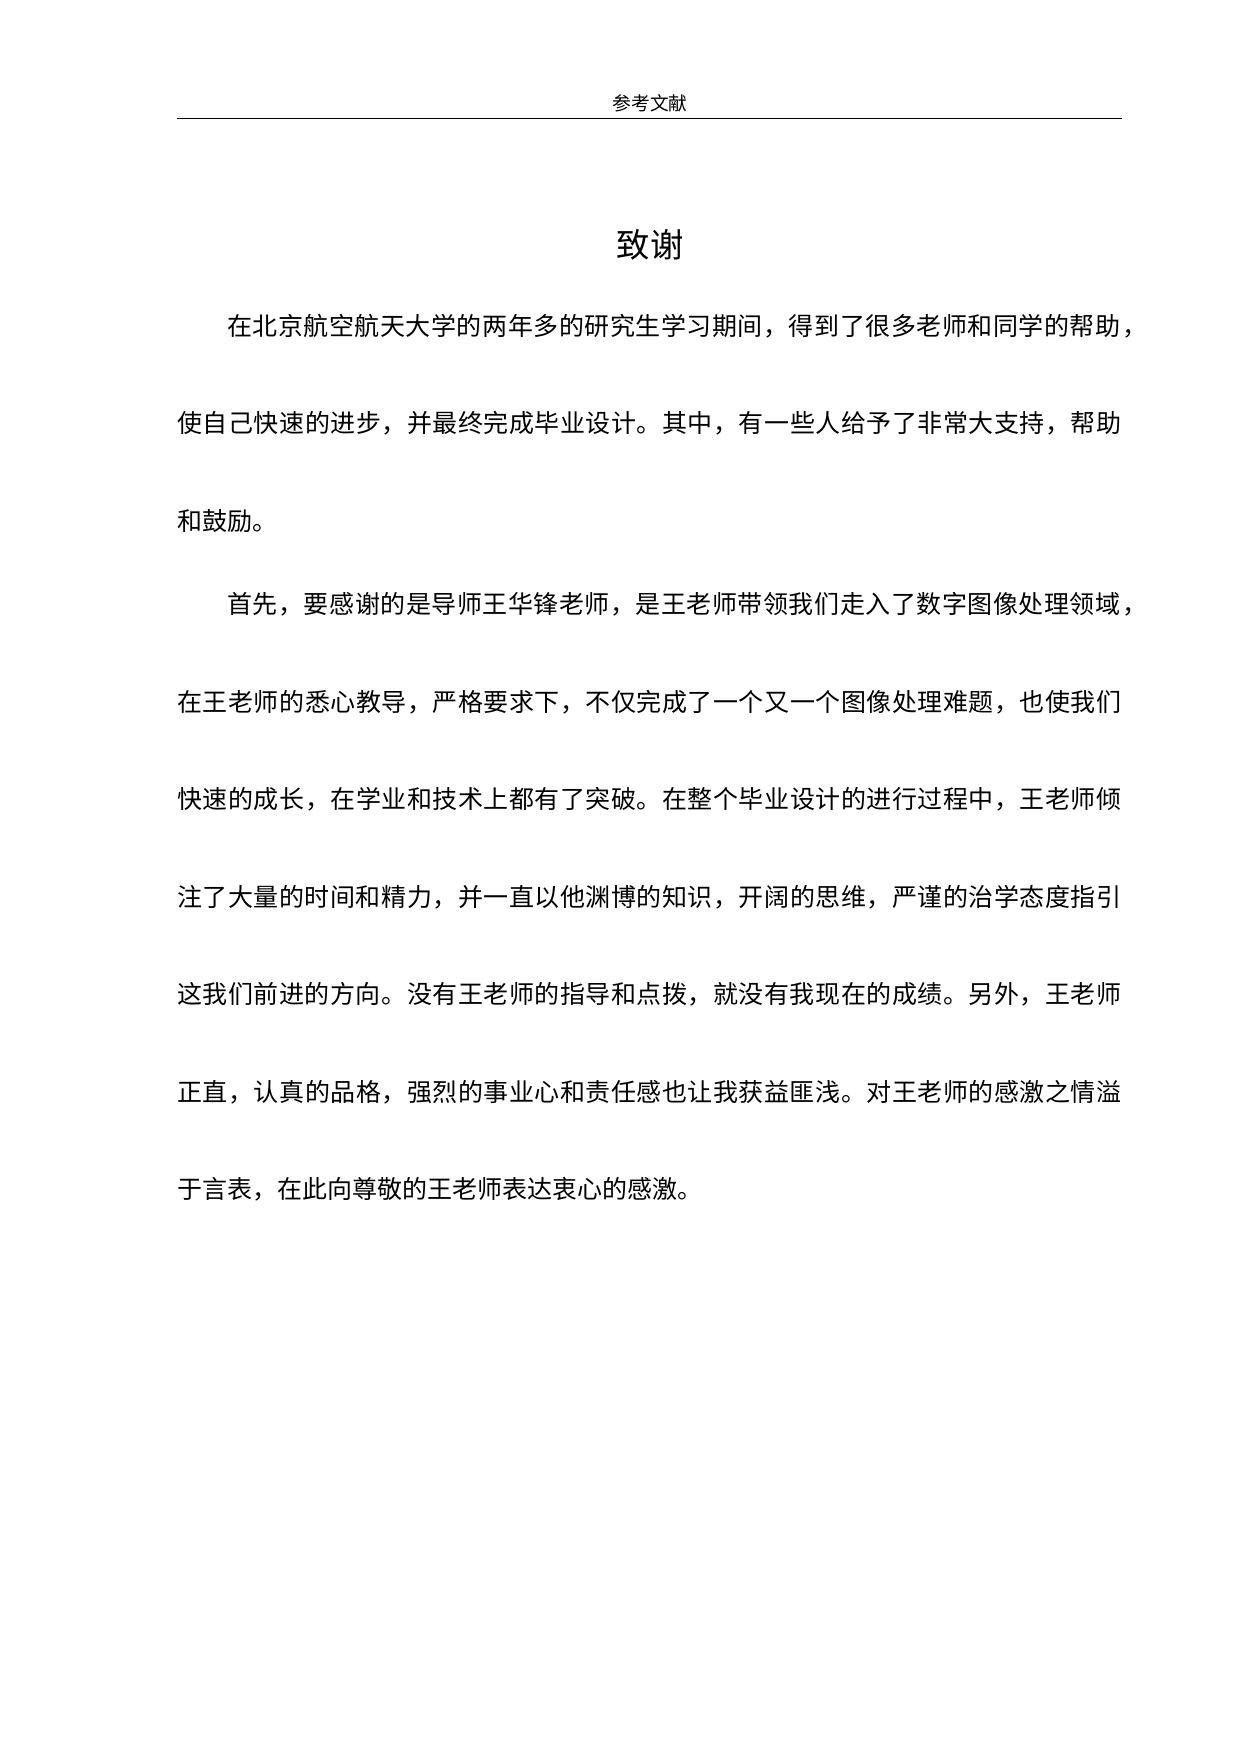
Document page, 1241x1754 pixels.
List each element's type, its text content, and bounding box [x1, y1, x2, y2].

text 首先，要感谢的是导师王华锋老师，是王老师带领我们走入了数字图像处理领域，在王老师的悉心教导，严格要求下，不仅完成了一个又一个图像处理难题，也使我们快速的成长，在学业和技术上都有了突破。在整个毕业设计的进行过程中，王老师倾注了大量的时间和精力，并一直以他渊博的知识，开阔的思维，严谨的治学态度指引这我们前进的方向。没有王老师的指导和点拨，就没有我现在的成绩。另外，王老师正直，认真的品格，强烈的事业心和责任感也让我获益匪浅。对王老师的感激之情溢于言表，在此向尊敬的王老师表达衷心的感激。 [177, 570, 1122, 1220]
text 在北京航空航天大学的两年多的研究生学习期间，得到了很多老师和同学的帮助，使自己快速的进步，并最终完成毕业设计。其中，有一些人给予了非常大支持，帮助和鼓励。 [177, 292, 1122, 552]
subtitle 致谢 [177, 211, 1122, 276]
